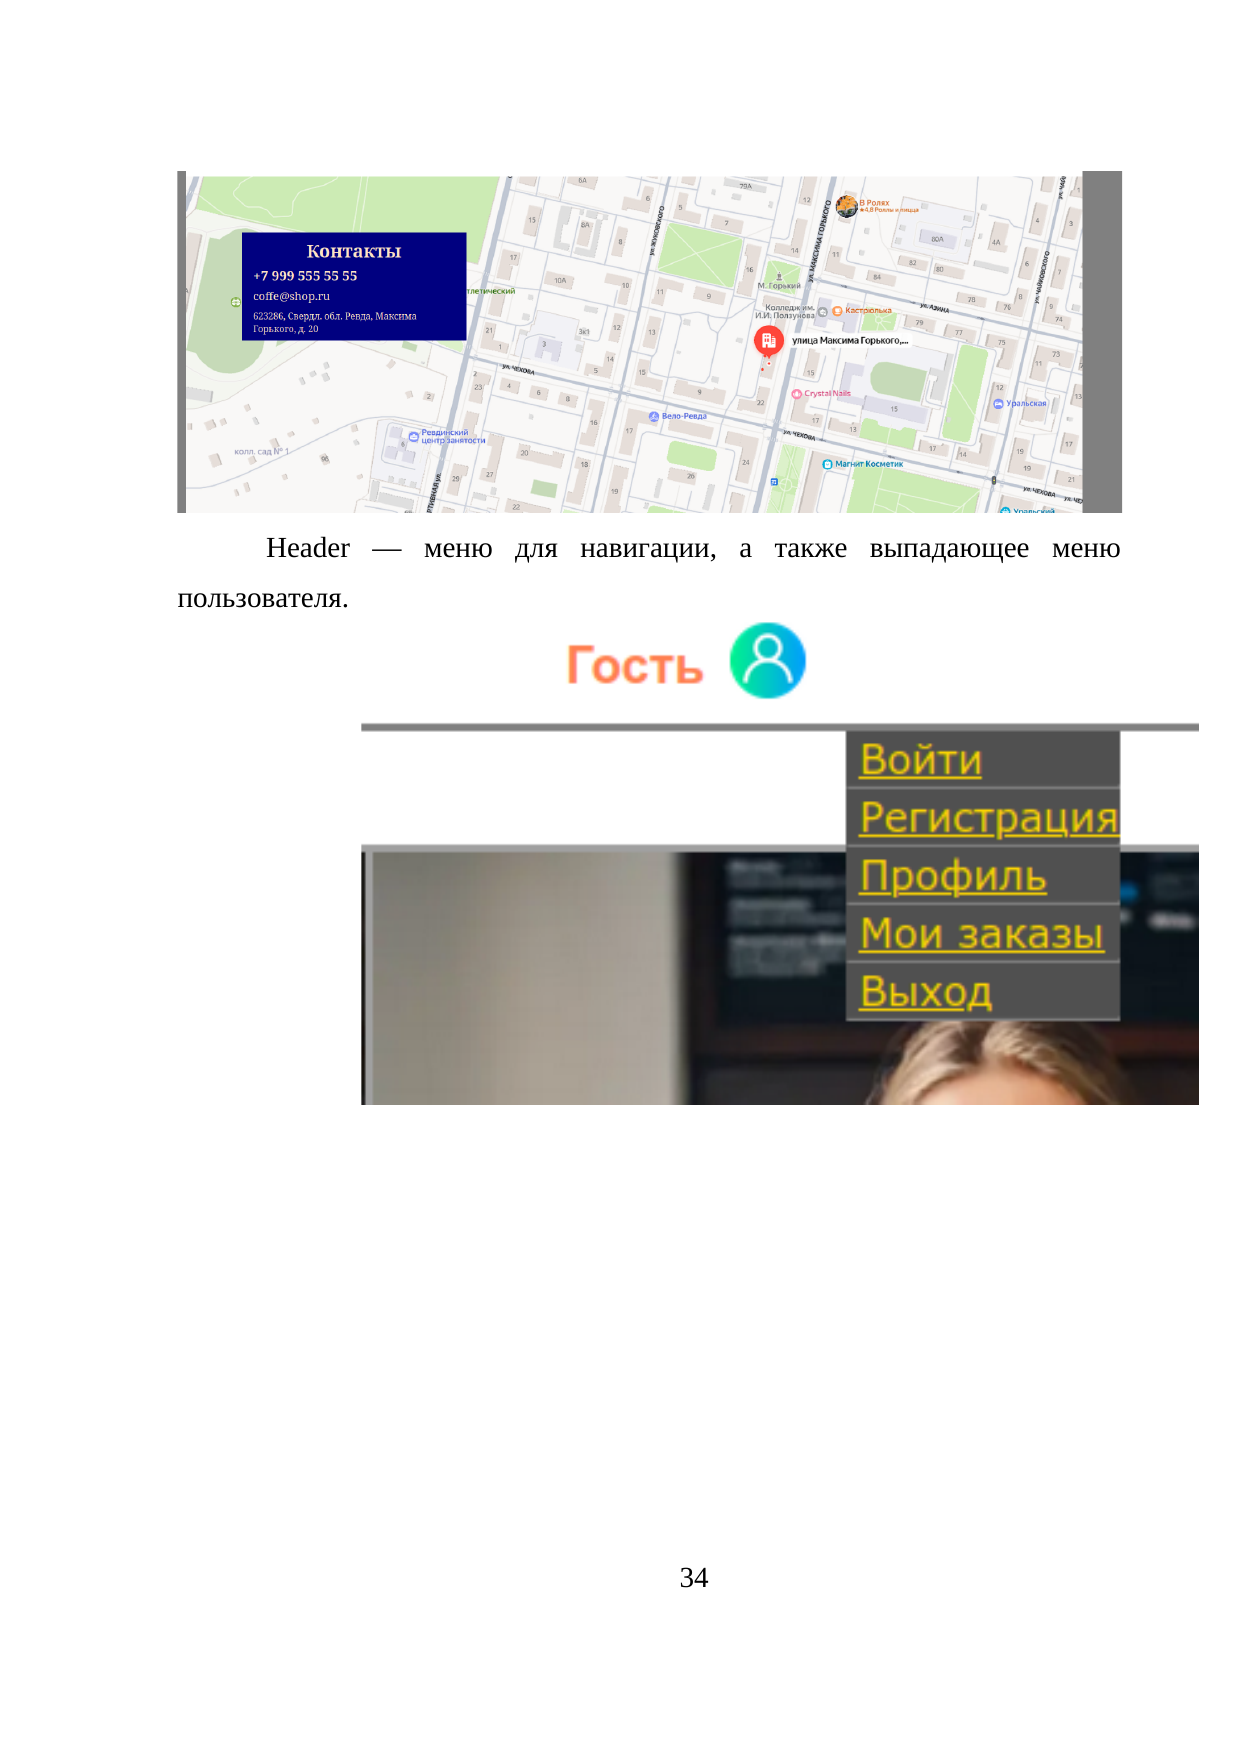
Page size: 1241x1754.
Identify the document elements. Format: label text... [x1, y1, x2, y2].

picture [177, 171, 1123, 513]
picture [361, 621, 1199, 1105]
text Header — меню для навигации, а также выпадающее меню пользователя. [177, 513, 1122, 613]
